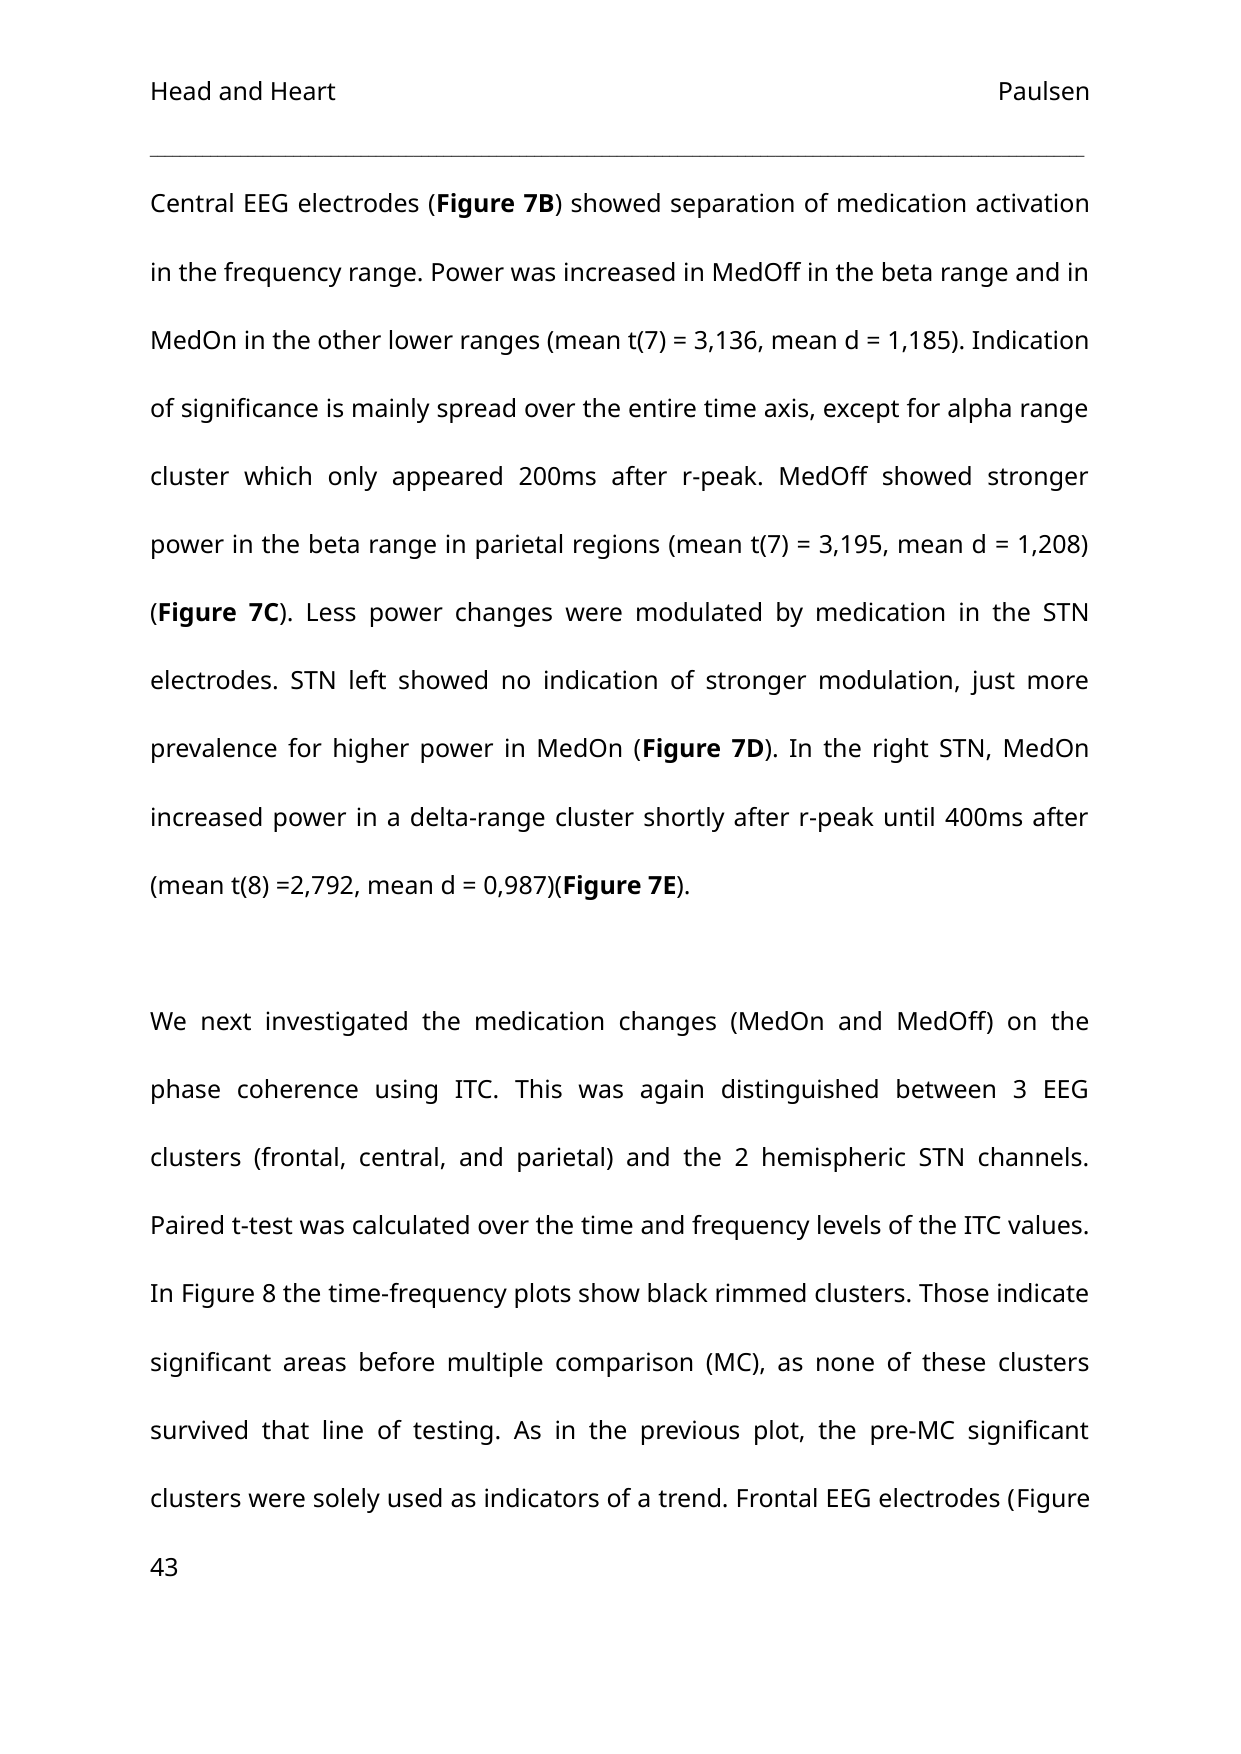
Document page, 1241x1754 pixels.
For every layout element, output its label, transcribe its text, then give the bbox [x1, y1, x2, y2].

text Power data was extracted through time-frequency decomposition of the signal. Power signals were compared using a paired t-test running over time and frequency. We investigated whether medication changes induced an effect on power. As in the previous analysis, a paired t-test was used, where the significant clusters disappeared after MC. In the following statistical values and clusters are only mentioned as a means to indicate a trend in the data. Frontal EEG power (Figure 7A) indicated a significant increase in MedOff right around the t-wave in the alpha range (mean t(7) = 2,602, mean Cohen’s d = 0.9835). Central EEG electrodes (Figure 7B) showed separation of medication activation in the frequency range. Power was increased in MedOff in the beta range and in MedOn in the other lower ranges (mean t(7) = 3,136, mean d = 1,185). Indication of significance is mainly spread over the entire time axis, except for alpha range cluster which only appeared 200ms after r-peak. MedOff showed stronger power in the beta range in parietal regions (mean t(7) = 3,195, mean d = 1,208)(Figure 7C). Less power changes were modulated by medication in the STN electrodes. STN left showed no indication of stronger modulation, just more prevalence for higher power in MedOn (Figure 7D). In the right STN, MedOn increased power in a delta-range cluster shortly after r-peak until 400ms after (mean t(8) =2,792, mean d = 0,987)(Figure 7E). [150, 186, 1090, 901]
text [150, 1003, 1090, 1514]
